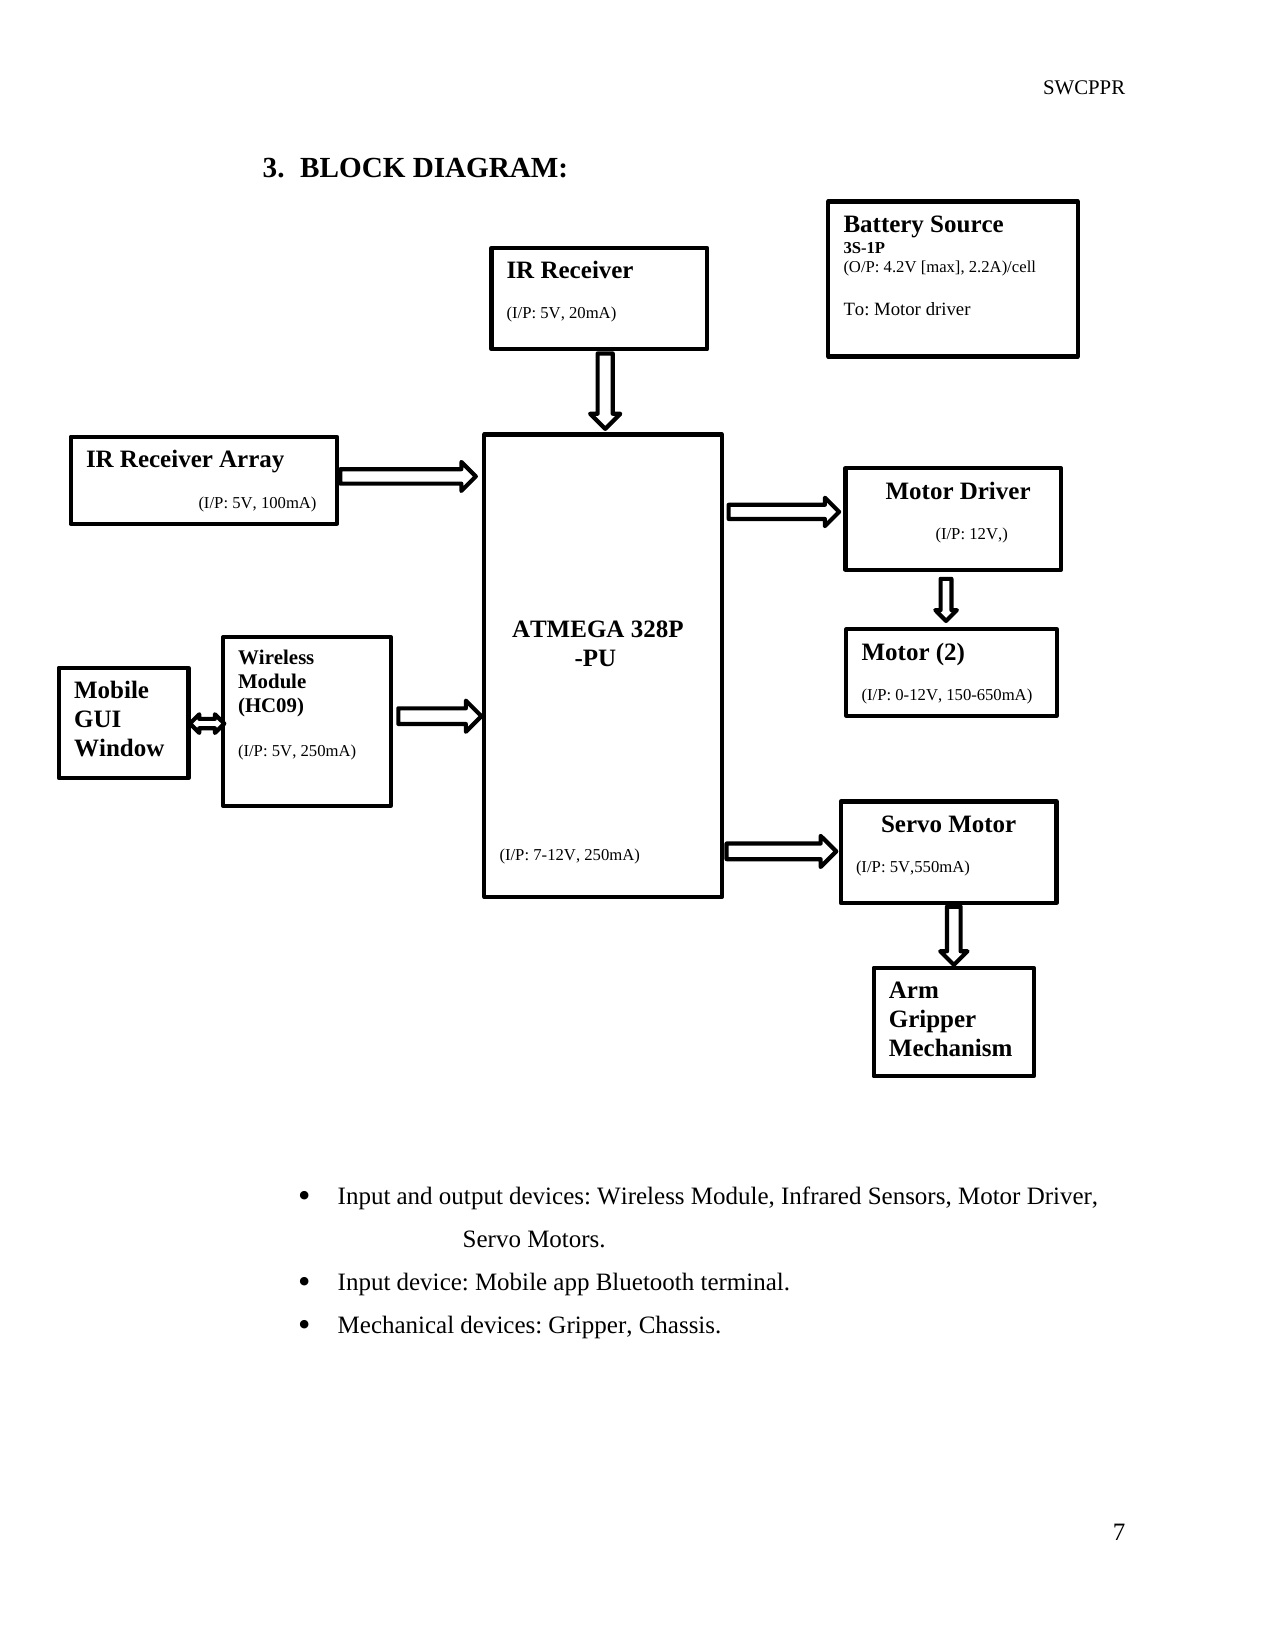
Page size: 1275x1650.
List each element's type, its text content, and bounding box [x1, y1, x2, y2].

list Mechanical devices: Gripper, Chassis. [300, 1310, 1125, 1339]
list Input device: Mobile app Bluetooth terminal. [300, 1267, 1125, 1296]
list Input and output devices: Wireless Module, Infrared Sensors, Motor Driver, Servo Motors. [300, 1181, 1125, 1253]
list BLOCK DIAGRAM: [262, 150, 1125, 183]
